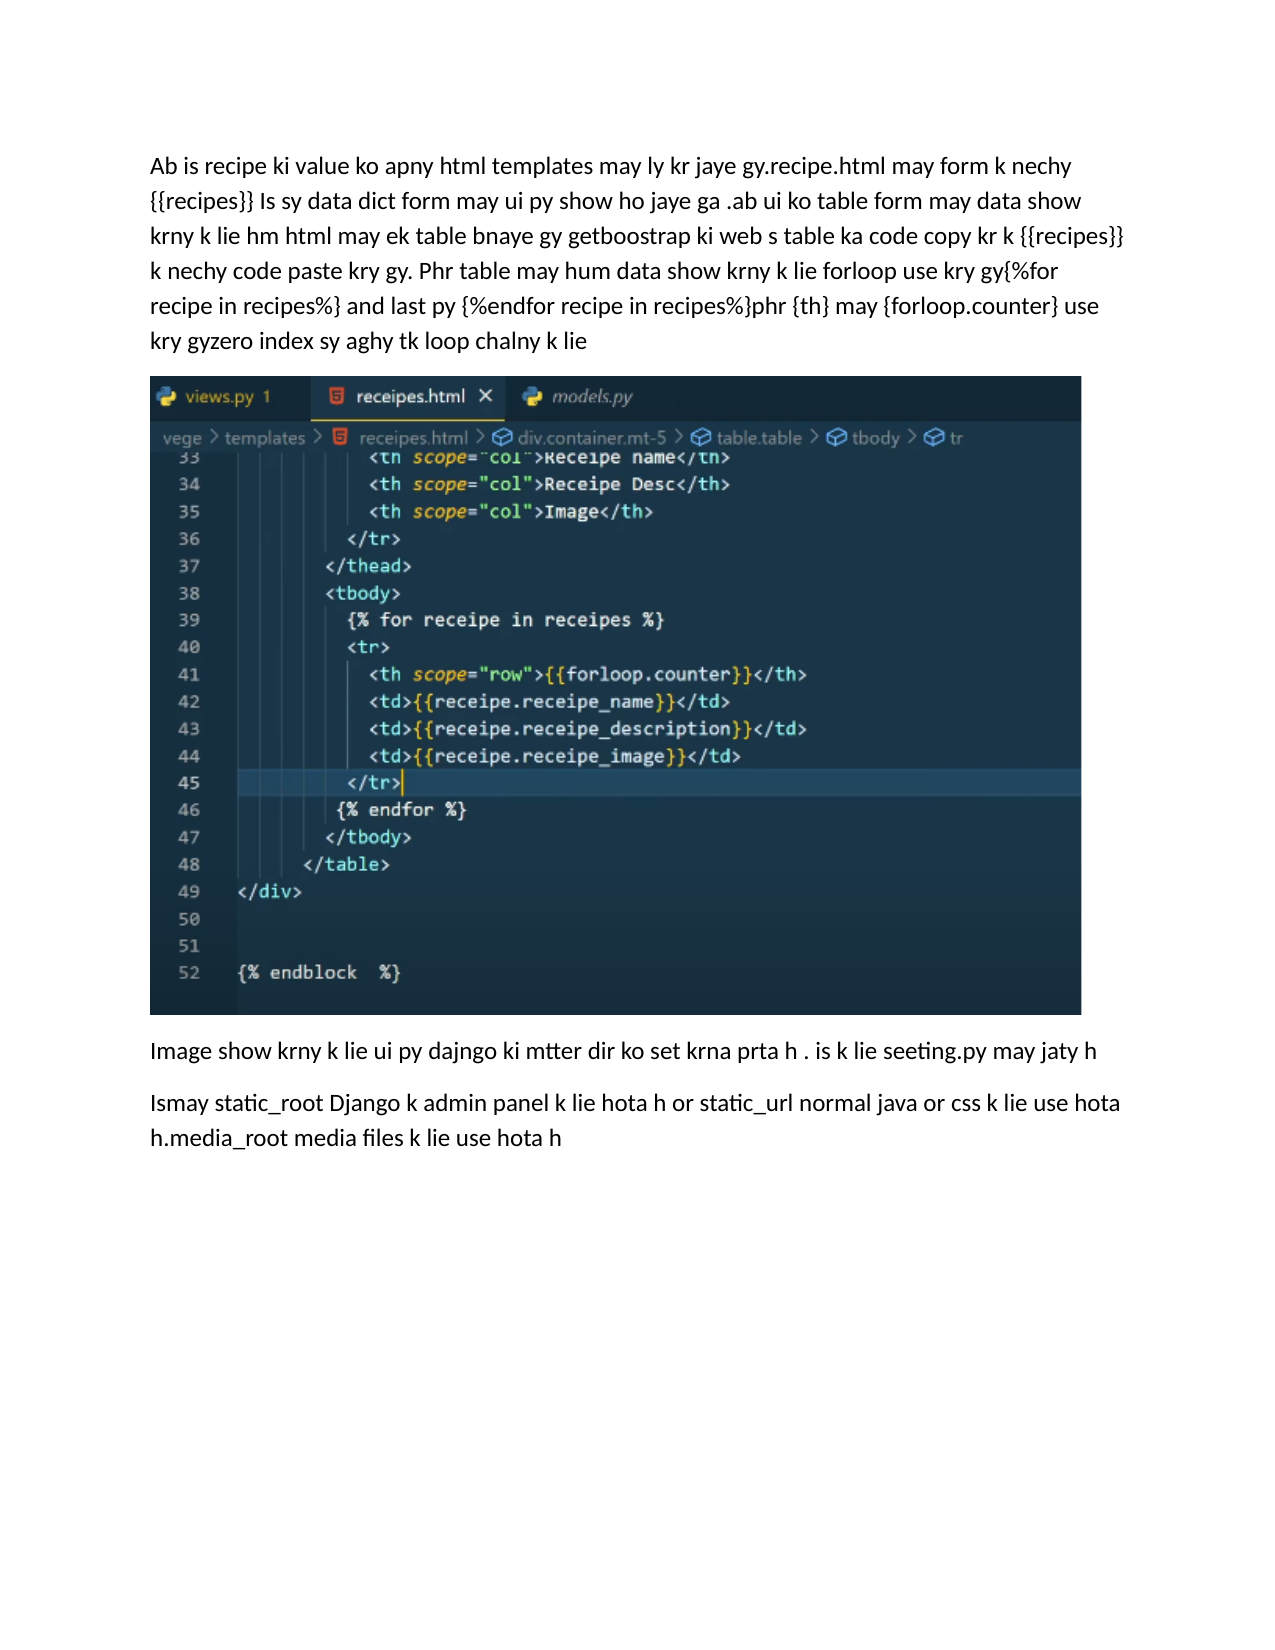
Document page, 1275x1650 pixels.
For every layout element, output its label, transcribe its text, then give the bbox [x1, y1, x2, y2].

text Image show krny k lie ui py dajngo ki mtter dir ko set krna prta h . is k lie seeting.py may jaty h [150, 1035, 1125, 1066]
text Ismay static_root Django k admin panel k lie hota h or static_url normal java or css k lie use hota h.media_root media files k lie use hota h [150, 1087, 1125, 1152]
text Ab is recipe ki value ko apny html templates may ly kr jaye gy.recipe.html may form k nechy {{recipes}} Is sy data dict form may ui py show ho jaye ga .ab ui ko table form may data show krny k lie hm html may ek table bnaye gy getboostrap ki web s table ka code copy kr k {{recipes}} k nechy code paste kry gy. Phr table may hum data show krny k lie forloop use kry gy{%for recipe in recipes%} and last py {%endfor recipe in recipes%}phr {th} may {forloop.counter} use kry gyzero index sy aghy tk loop chalny k lie [150, 150, 1125, 356]
picture [150, 376, 1082, 1015]
